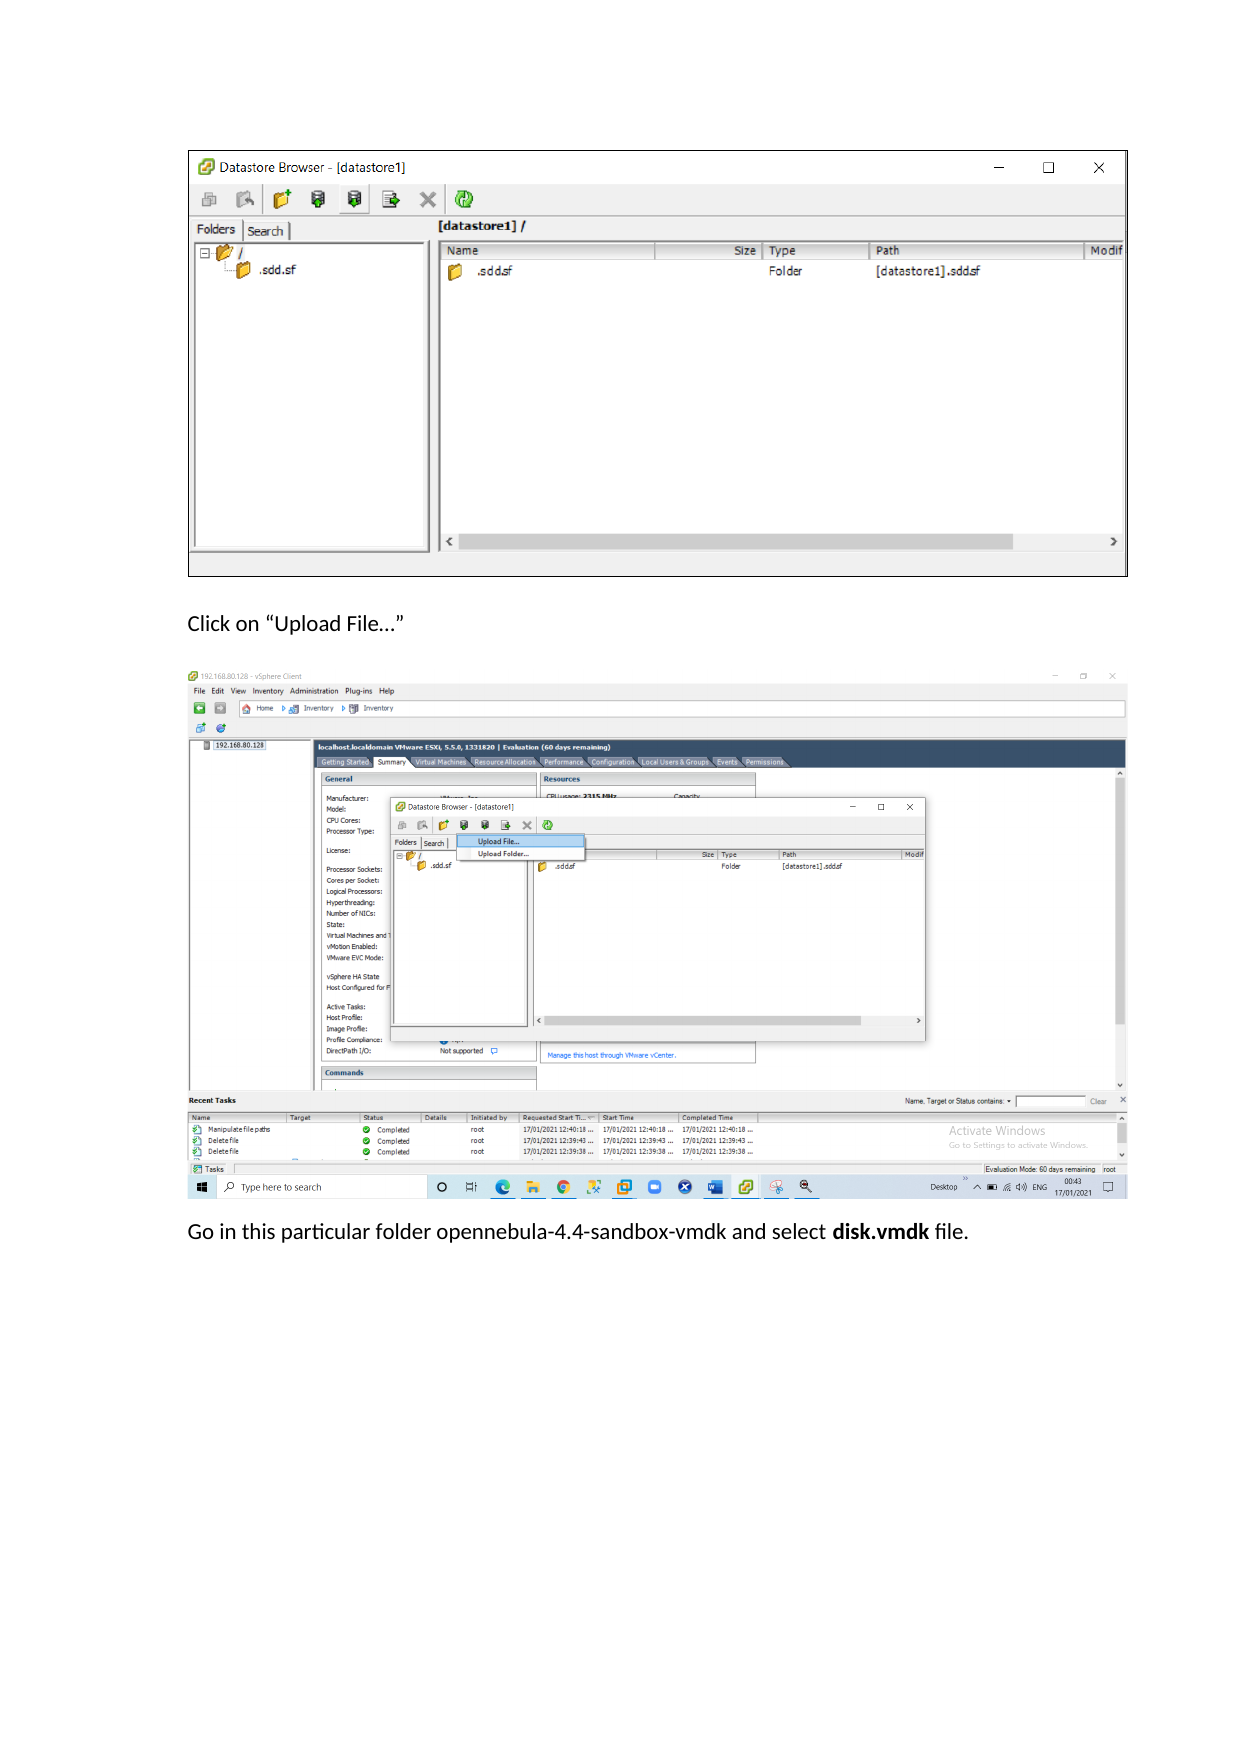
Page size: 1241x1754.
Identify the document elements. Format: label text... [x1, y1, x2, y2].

text Go in this particular folder opennebula-4.4-sandbox-vmdk and select disk.vmdk file. [187, 1217, 1090, 1245]
list Click on “Upload File…” [187, 609, 1090, 637]
picture [187, 669, 1128, 1199]
picture [189, 151, 1127, 576]
